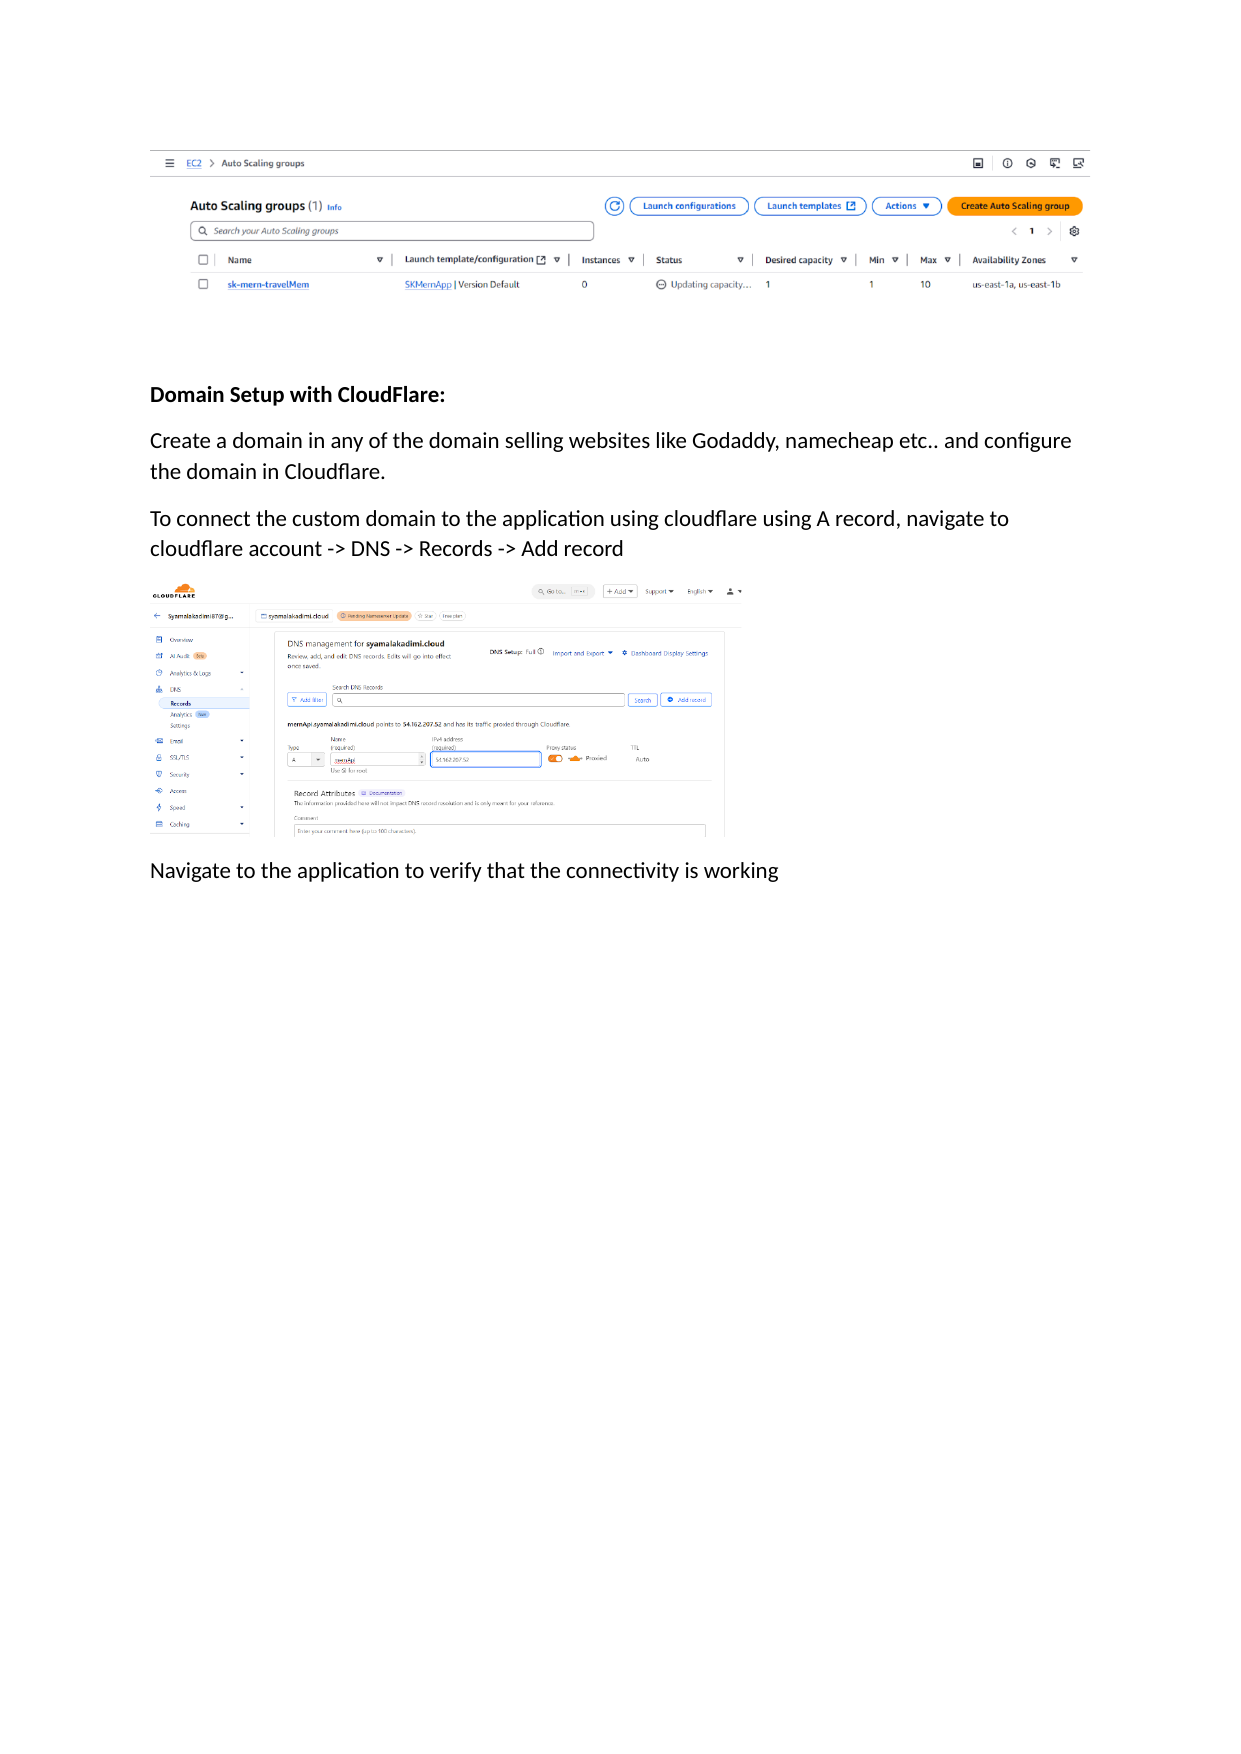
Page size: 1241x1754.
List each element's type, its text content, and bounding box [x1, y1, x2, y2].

picture [150, 580, 742, 837]
picture [150, 150, 1091, 314]
text Create a domain in any of the domain selling websites like Godaddy, namecheap etc.. and configure the domain in Cloudflare. [150, 427, 1090, 485]
text Domain Setup with CloudFlare: [150, 380, 1090, 408]
text To connect the custom domain to the application using cloudflare using A record, navigate to cloudflare account -> DNS -> Records -> Add record [150, 504, 1090, 562]
text Navigate to the application to verify that the connectivity is working [150, 856, 1090, 884]
